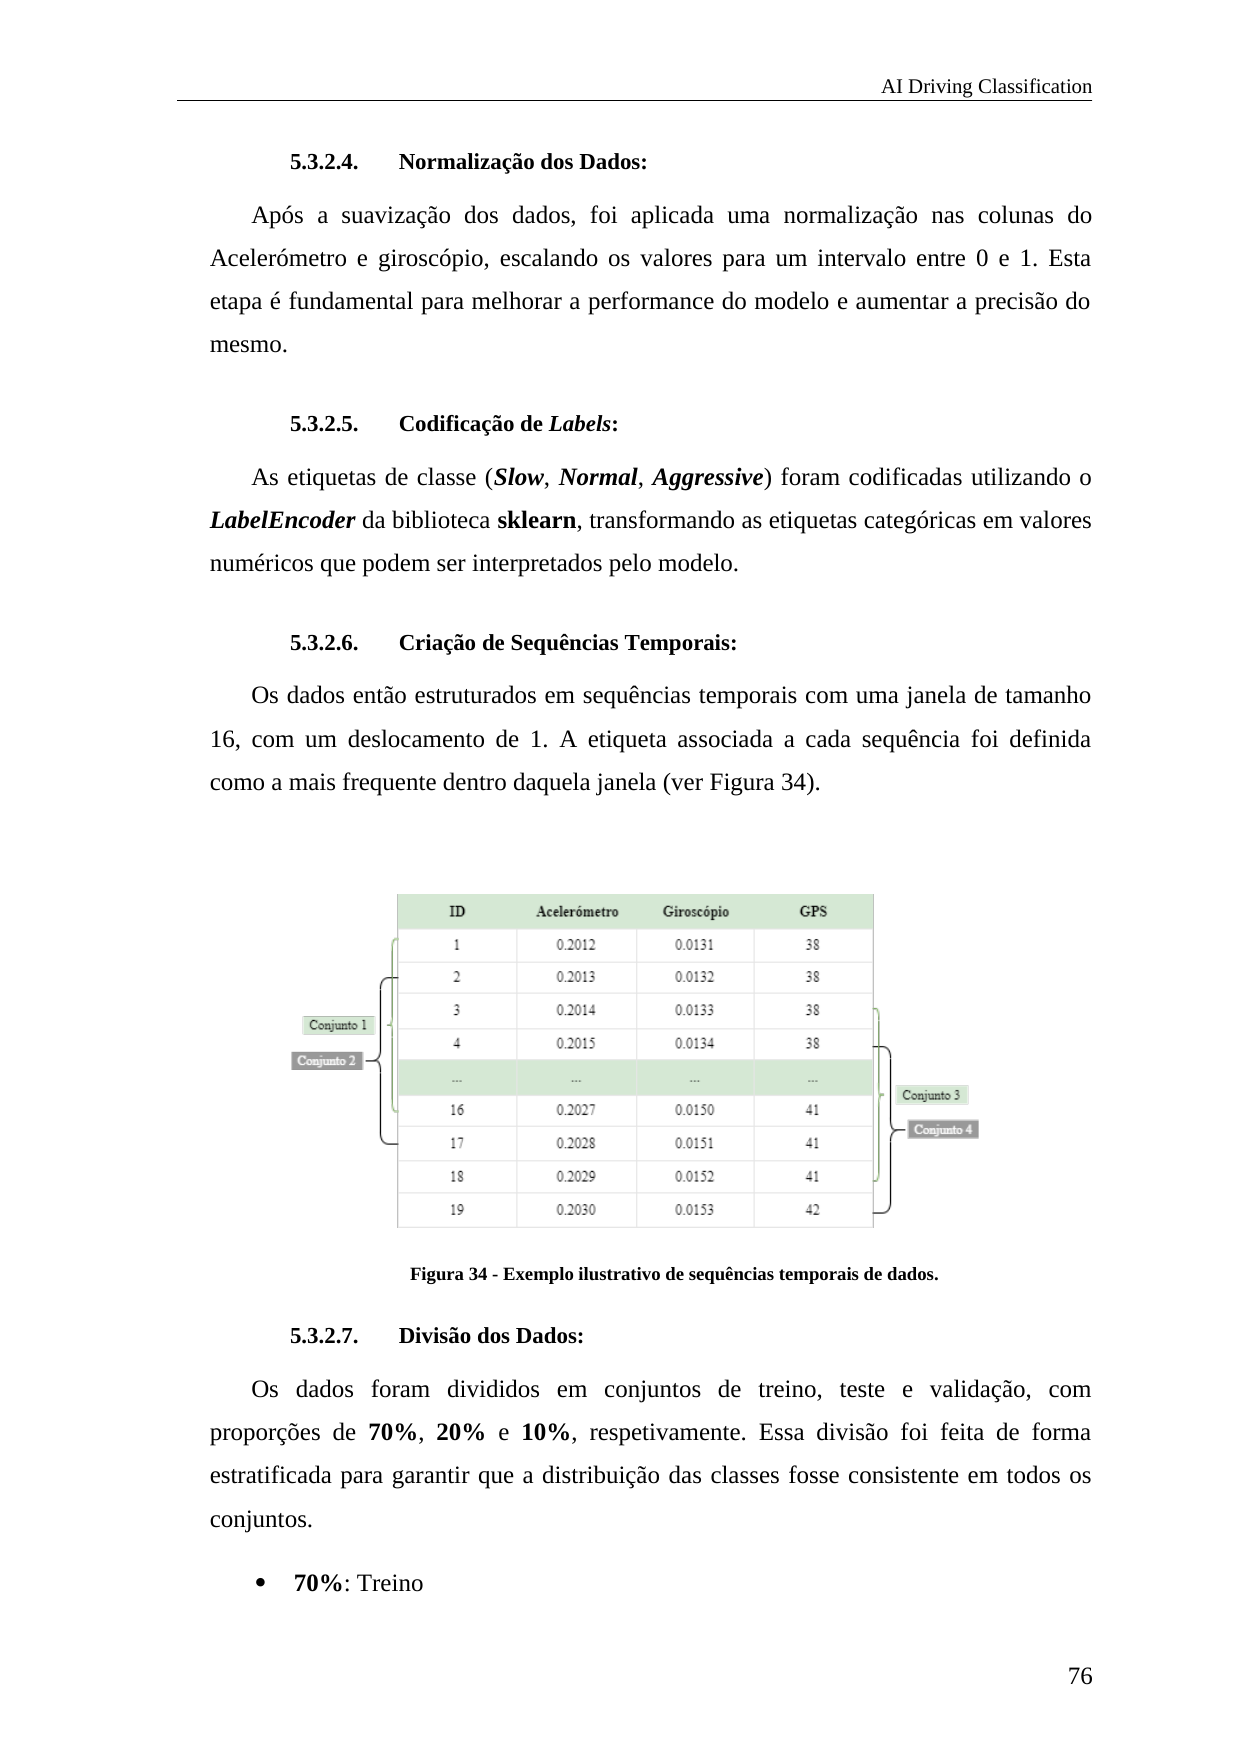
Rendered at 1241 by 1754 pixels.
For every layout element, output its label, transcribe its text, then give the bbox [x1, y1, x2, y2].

text Os dados então estruturados em sequências temporais com uma janela de tamanho 16, com um deslocamento de 1. A etiqueta associada a cada sequência foi definida como a mais frequente dentro daquela janela (ver Figura 34). [209, 681, 1092, 796]
picture [291, 894, 979, 1228]
subtitle Criação de Sequências Temporais: [290, 628, 1092, 655]
text As etiquetas de classe (Slow, Normal, Aggressive) foram codificadas utilizando o LabelEncoder da biblioteca sklearn, transformando as etiquetas categóricas em valores numéricos que podem ser interpretados pelo modelo. [209, 462, 1092, 577]
text Após a suavização dos dados, foi aplicada uma normalização nas colunas do Acelerómetro e giroscópio, escalando os valores para um intervalo entre 0 e 1. Esta etapa é fundamental para melhorar a performance do modelo e aumentar a precisão do mesmo. [209, 200, 1092, 358]
subtitle Codificação de Labels: [290, 410, 1092, 436]
text Os dados foram divididos em conjuntos de treino, teste e validação, com proporções de 70%, 20% e 10%, respetivamente. Essa divisão foi feita de forma estratificada para garantir que a distribuição das classes fosse consistente em todos os conjuntos. [209, 1374, 1092, 1532]
subtitle Normalização dos Dados: [290, 148, 1092, 174]
list 70%: Treino [256, 1568, 1092, 1596]
subtitle Divisão dos Dados: [290, 1322, 1092, 1349]
